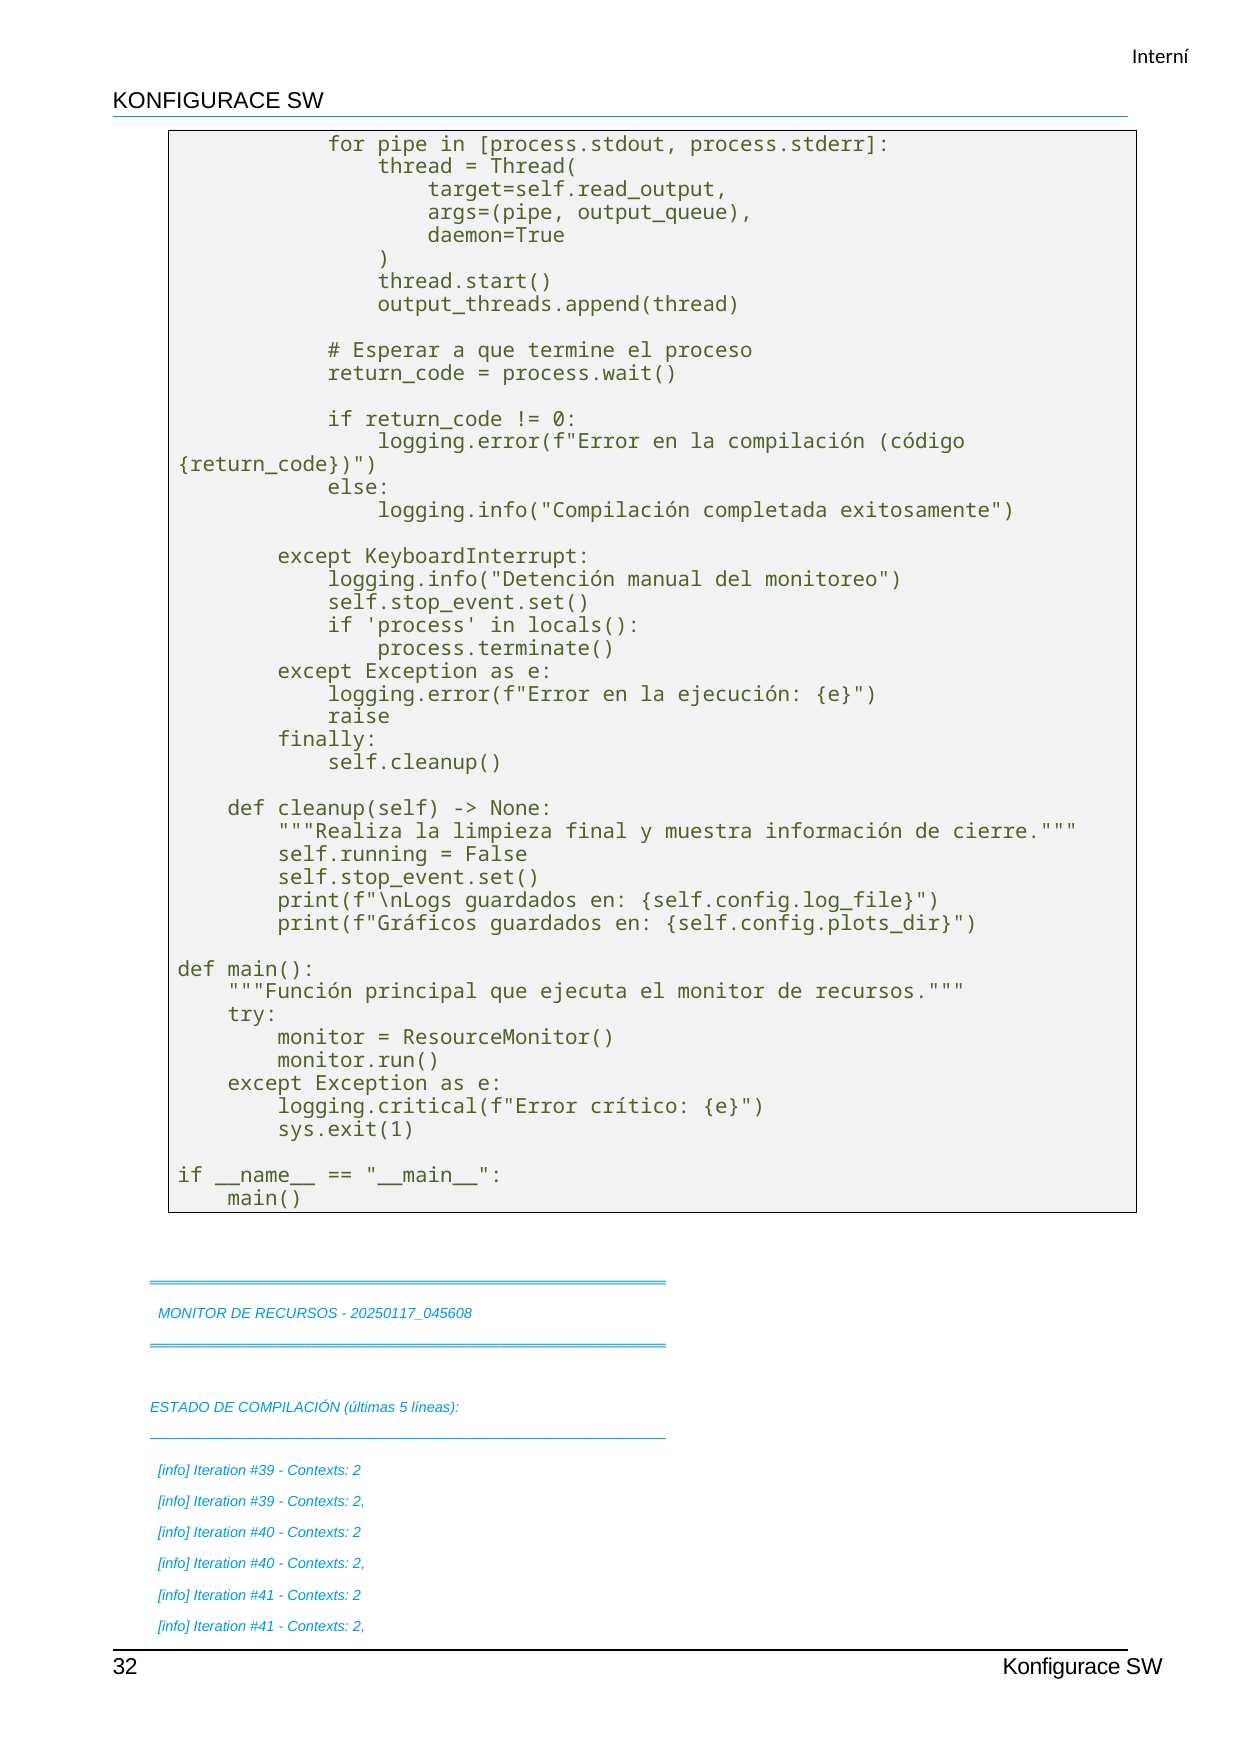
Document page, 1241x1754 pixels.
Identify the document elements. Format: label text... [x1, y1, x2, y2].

text self.running = False [169, 840, 1136, 863]
text logging.info("Compilación completada exitosamente") [169, 496, 1136, 519]
picture [178, 1498, 185, 1506]
text [info] Iteration #41 - Contexts: 2, [150, 1616, 1128, 1635]
text """Función principal que ejecuta el monitor de recursos.""" [169, 977, 1136, 1000]
text try: [169, 1000, 1136, 1023]
text else: [169, 473, 1136, 496]
text except KeyboardInterrupt: [169, 542, 1136, 565]
text daemon=True [169, 221, 1136, 244]
text thread.start() [169, 267, 1136, 290]
picture [250, 1527, 258, 1537]
picture [250, 1465, 258, 1475]
text [info] Iteration #41 - Contexts: 2 [150, 1585, 1128, 1604]
text self.stop_event.set() [169, 863, 1136, 886]
text def cleanup(self) -> None: [169, 794, 1136, 817]
text ESTADO DE COMPILACIÓN (últimas 5 líneas): [150, 1397, 1128, 1416]
text thread = Thread( [169, 152, 1136, 175]
text return_code = process.wait() [169, 359, 1136, 382]
text [info] Iteration #39 - Contexts: 2, [150, 1491, 1128, 1510]
text self.cleanup() [169, 748, 1136, 771]
picture [178, 1467, 185, 1475]
text print(f"\nLogs guardados en: {self.config.log_file}") [169, 886, 1136, 909]
picture [250, 1590, 258, 1600]
picture [250, 1496, 258, 1506]
text MONITOR DE RECURSOS - 20250117_045608 [150, 1304, 1128, 1322]
text args=(pipe, output_queue), [169, 198, 1136, 221]
text print(f"Gráficos guardados en: {self.config.plots_dir}") [169, 909, 1136, 932]
text [info] Iteration #40 - Contexts: 2, [150, 1554, 1128, 1572]
text logging.error(f"Error en la compilación (código {return_code})") [169, 427, 1136, 473]
text main() [169, 1184, 1136, 1212]
text for pipe in [process.stdout, process.stderr]: [169, 131, 1136, 152]
picture [178, 1623, 185, 1631]
text ) [169, 244, 1136, 267]
text finally: [169, 725, 1136, 748]
text monitor = ResourceMonitor() [169, 1023, 1136, 1046]
text [info] Iteration #40 - Contexts: 2 [150, 1522, 1128, 1541]
picture [178, 1529, 185, 1537]
text self.stop_event.set() [169, 588, 1136, 611]
text sys.exit(1) [169, 1115, 1136, 1138]
text """Realiza la limpieza final y muestra información de cierre.""" [169, 817, 1136, 840]
text process.terminate() [169, 634, 1136, 657]
text monitor.run() [169, 1046, 1136, 1069]
text target=self.read_output, [169, 175, 1136, 198]
picture [250, 1621, 258, 1631]
text def main(): [169, 954, 1136, 977]
text logging.error(f"Error en la ejecución: {e}") [169, 679, 1136, 702]
text if return_code != 0: [169, 404, 1136, 427]
text ══════════════════════════════════════════════════ [150, 1335, 1128, 1354]
text logging.info("Detención manual del monitoreo") [169, 565, 1136, 588]
picture [178, 1560, 185, 1568]
text # Esperar a que termine el proceso [169, 336, 1136, 359]
text raise [169, 702, 1136, 725]
text ══════════════════════════════════════════════════ [150, 1272, 1128, 1291]
picture [178, 1592, 185, 1600]
text except Exception as e: [169, 1069, 1136, 1092]
text [info] Iteration #39 - Contexts: 2 [150, 1460, 1128, 1479]
text output_threads.append(thread) [169, 290, 1136, 313]
text if 'process' in locals(): [169, 611, 1136, 634]
picture [250, 1558, 258, 1568]
text if __name__ == "__main__": [169, 1161, 1136, 1184]
text ────────────────────────────────────────────────── [150, 1429, 1128, 1447]
text logging.critical(f"Error crítico: {e}") [169, 1092, 1136, 1115]
text except Exception as e: [169, 657, 1136, 679]
